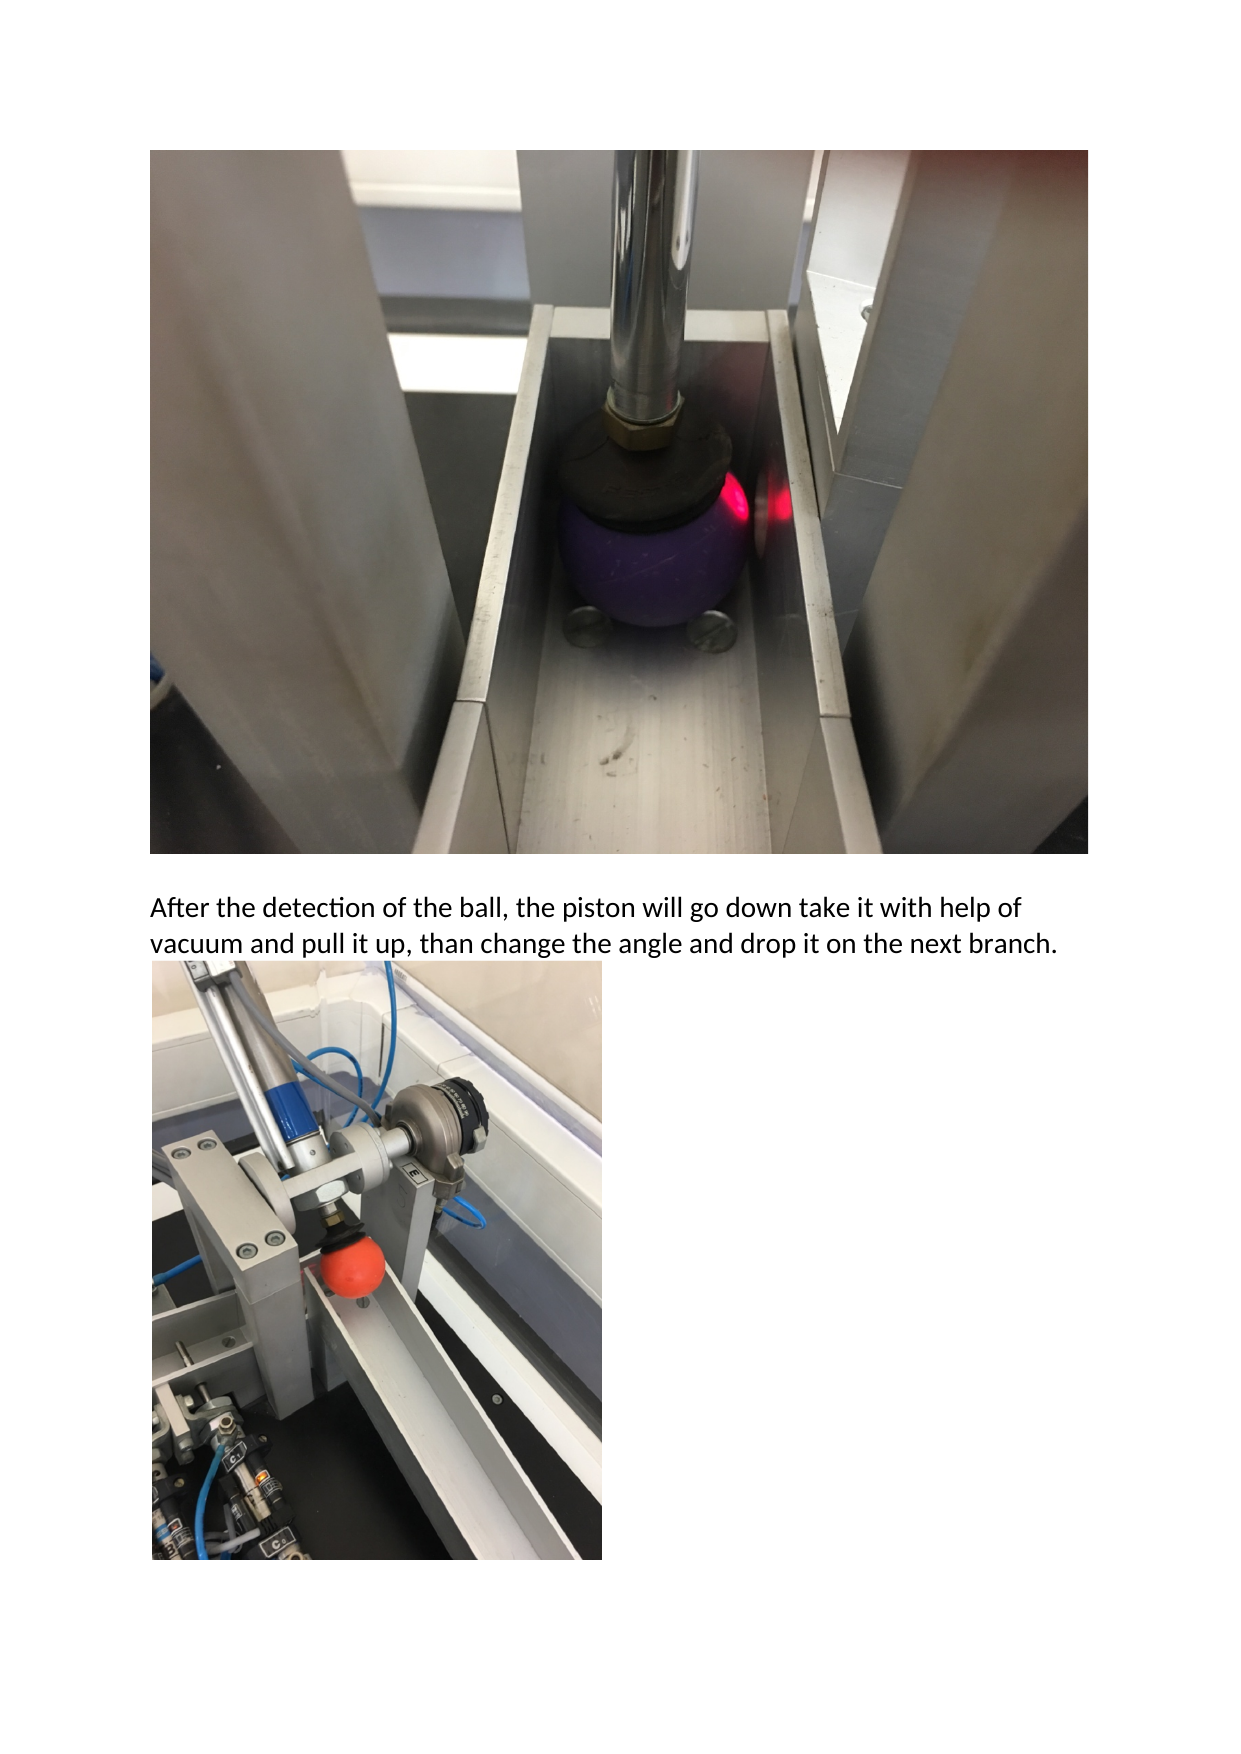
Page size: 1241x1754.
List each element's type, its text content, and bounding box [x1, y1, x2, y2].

picture [150, 150, 1089, 854]
picture [152, 961, 602, 1559]
text After the detection of the ball, the piston will go down take it with help of vacuum and pull it up, than change the angle and drop it on the next branch. [150, 889, 1090, 961]
